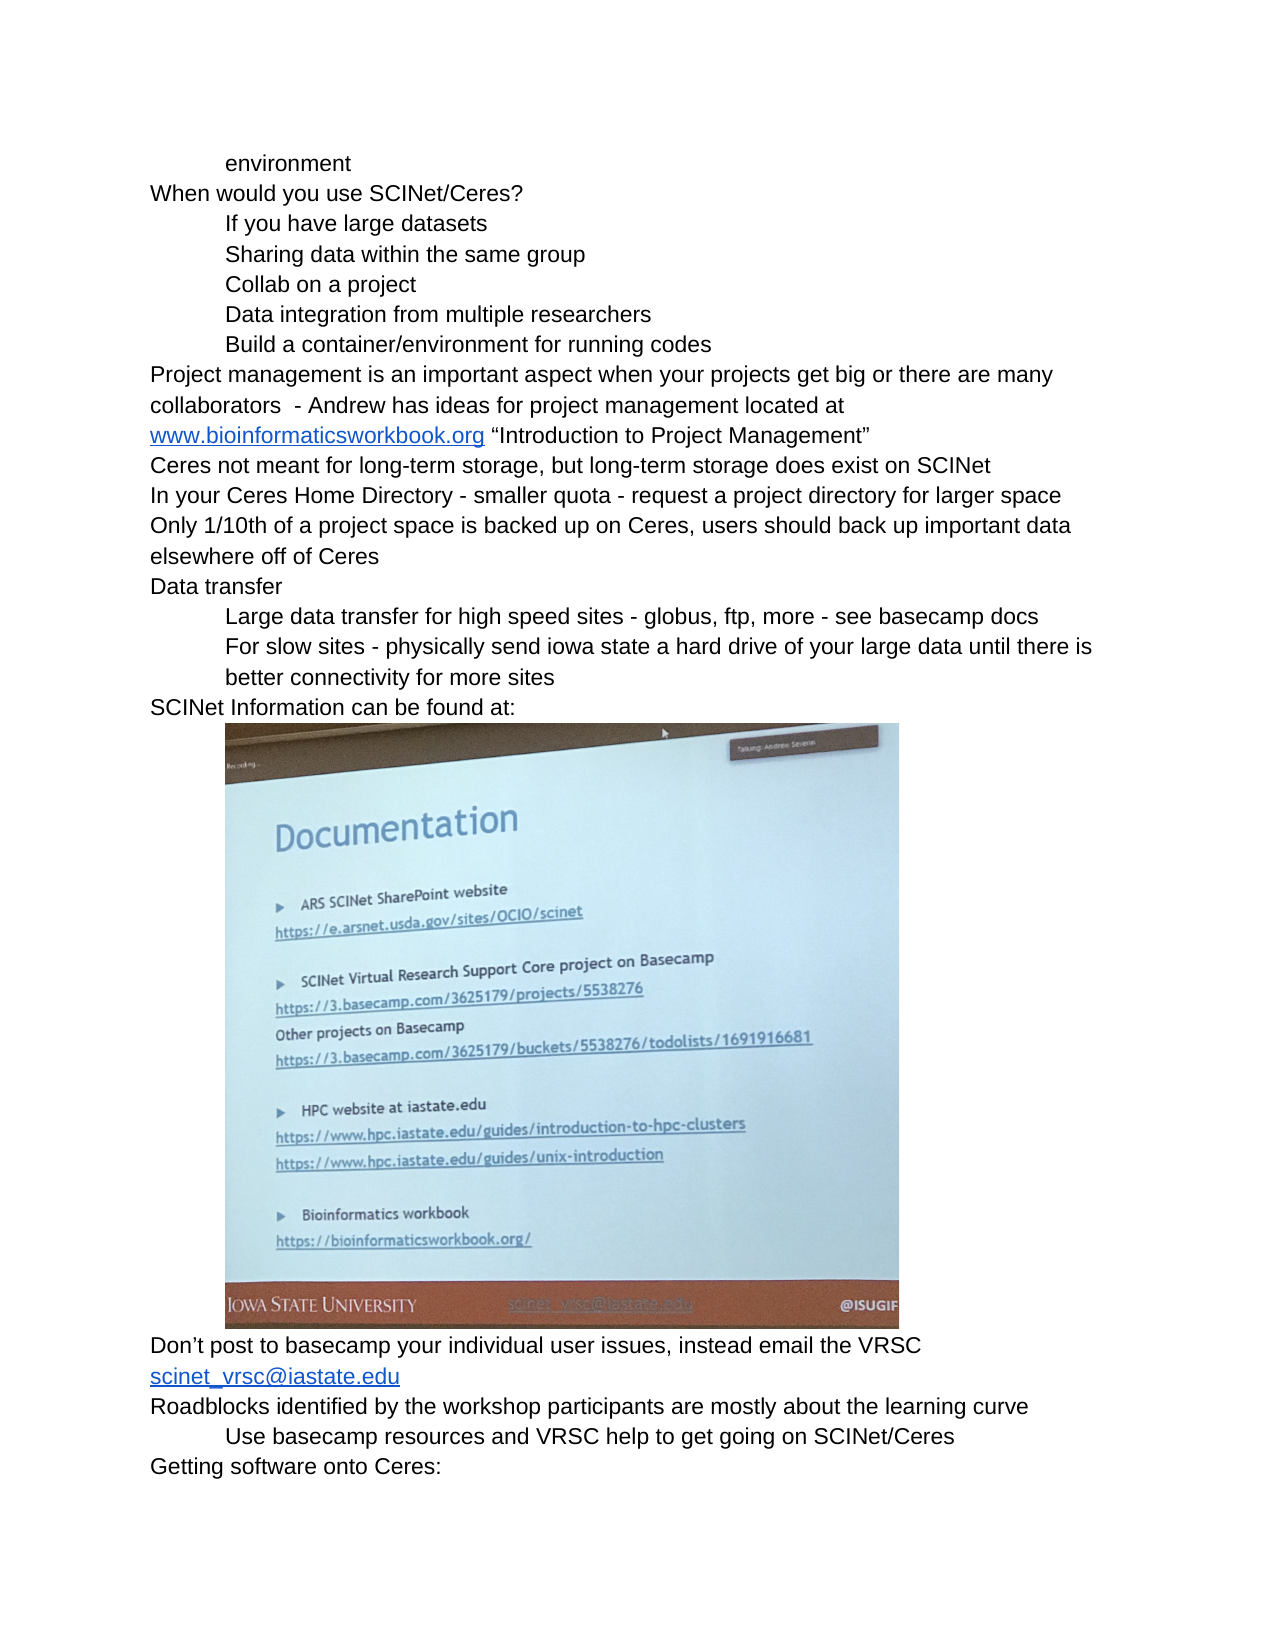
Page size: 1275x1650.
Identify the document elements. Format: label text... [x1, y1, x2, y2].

text Build a container/environment for running codes [150, 331, 1125, 358]
text In your Ceres Home Directory - smaller quota - request a project directory for larger space [150, 482, 1125, 509]
text Project management is an important aspect when your projects get big or there are many collaborators - Andrew has ideas for project management located at www.bioinformaticsworkbook.org “Introduction to Project Management” [150, 361, 1125, 448]
text When would you use SCINet/Ceres? [150, 180, 1125, 207]
text Data integration from multiple researchers [150, 301, 1125, 327]
text Collab on a project [150, 271, 1125, 297]
picture [225, 723, 900, 1329]
text Large data transfer for high speed sites - globus, ftp, more - see basecamp docs [150, 603, 1125, 629]
text SCINet Information can be found at: [150, 694, 1125, 720]
text better connectivity for more sites [150, 663, 1125, 690]
text If you have large datasets [150, 210, 1125, 237]
text environment [150, 150, 1125, 176]
text Use basecamp resources and VRSC help to get going on SCINet/Ceres [150, 1423, 1125, 1449]
text Don’t post to basecamp your individual user issues, instead email the VRSC scinet_vrsc@iastate.edu [150, 1332, 1125, 1389]
text Data transfer [150, 573, 1125, 599]
text For slow sites - physically send iowa state a hard drive of your large data until there is [150, 633, 1125, 660]
text Roadblocks identified by the workshop participants are mostly about the learning curve [150, 1393, 1125, 1419]
text Getting software onto Ceres: [150, 1453, 1125, 1480]
text Sharing data within the same group [150, 241, 1125, 267]
text Only 1/10th of a project space is backed up on Ceres, users should back up important data elsewhere off of Ceres [150, 512, 1125, 569]
text Ceres not meant for long-term storage, but long-term storage does exist on SCINet [150, 452, 1125, 478]
